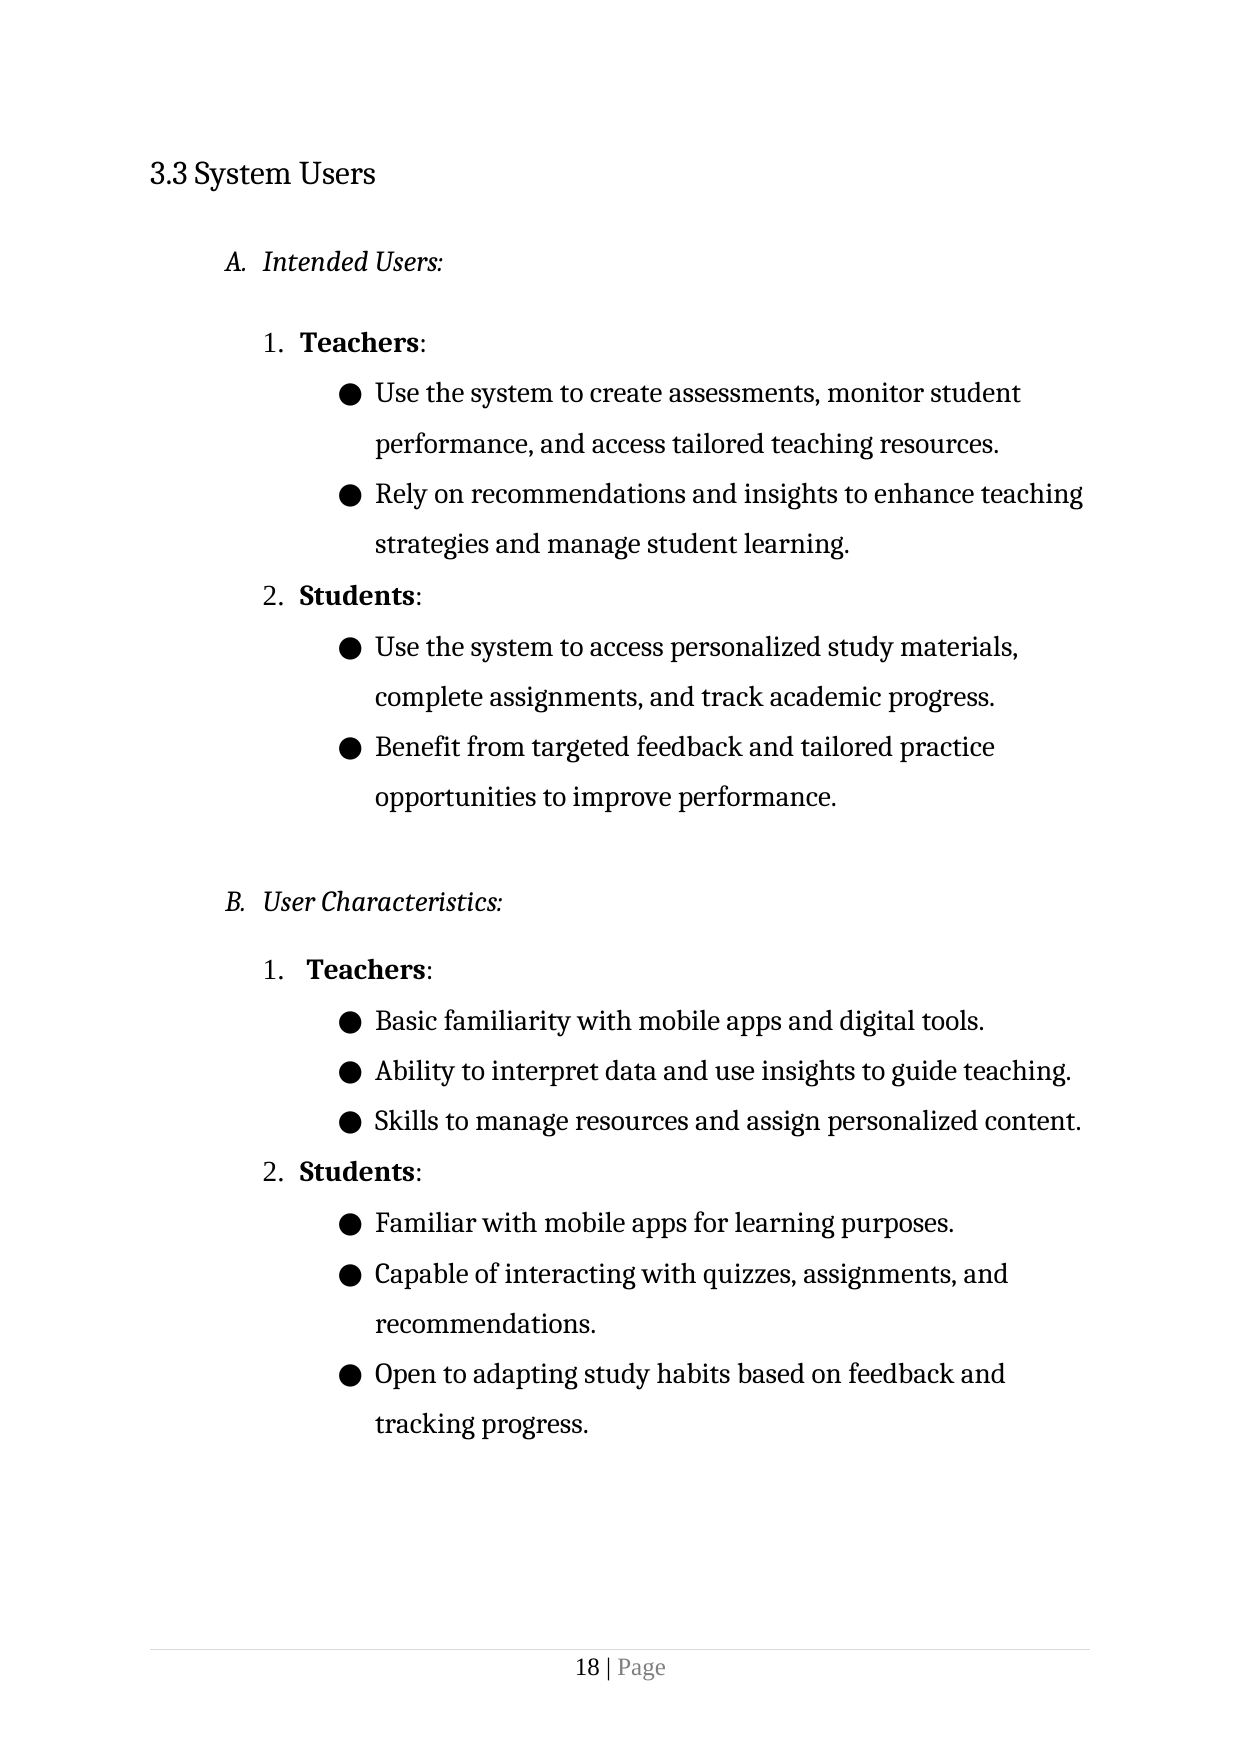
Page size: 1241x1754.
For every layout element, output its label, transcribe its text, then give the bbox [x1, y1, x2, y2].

list Capable of interacting with quizzes, assignments, and recommendations. [337, 1257, 1090, 1341]
list Open to adapting study habits based on feedback and tracking progress. [337, 1357, 1090, 1441]
list Ability to interpret data and use insights to guide teaching. [337, 1054, 1090, 1087]
list Teachers: [262, 952, 1090, 986]
list User Characteristics: [225, 885, 1090, 918]
list Familiar with mobile apps for learning purposes. [337, 1206, 1090, 1240]
list Intended Users: [225, 245, 1090, 279]
list Students: [262, 1154, 1090, 1189]
subtitle 3.3 System Users [150, 154, 1090, 192]
list Use the system to create assessments, monitor student performance, and access tailored teaching resources. [337, 377, 1090, 460]
list Basic familiarity with mobile apps and digital tools. [337, 1004, 1090, 1037]
list Skills to manage resources and assign personalized content. [337, 1104, 1090, 1138]
list Rely on recommendations and insights to enhance teaching strategies and manage student learning. [337, 477, 1090, 561]
list Use the system to access personalized study materials, complete assignments, and track academic progress. [337, 630, 1090, 713]
list Benefit from targeted feedback and tailored practice opportunities to improve performance. [337, 730, 1090, 814]
list Students: [262, 578, 1090, 612]
list Teachers: [262, 325, 1090, 359]
